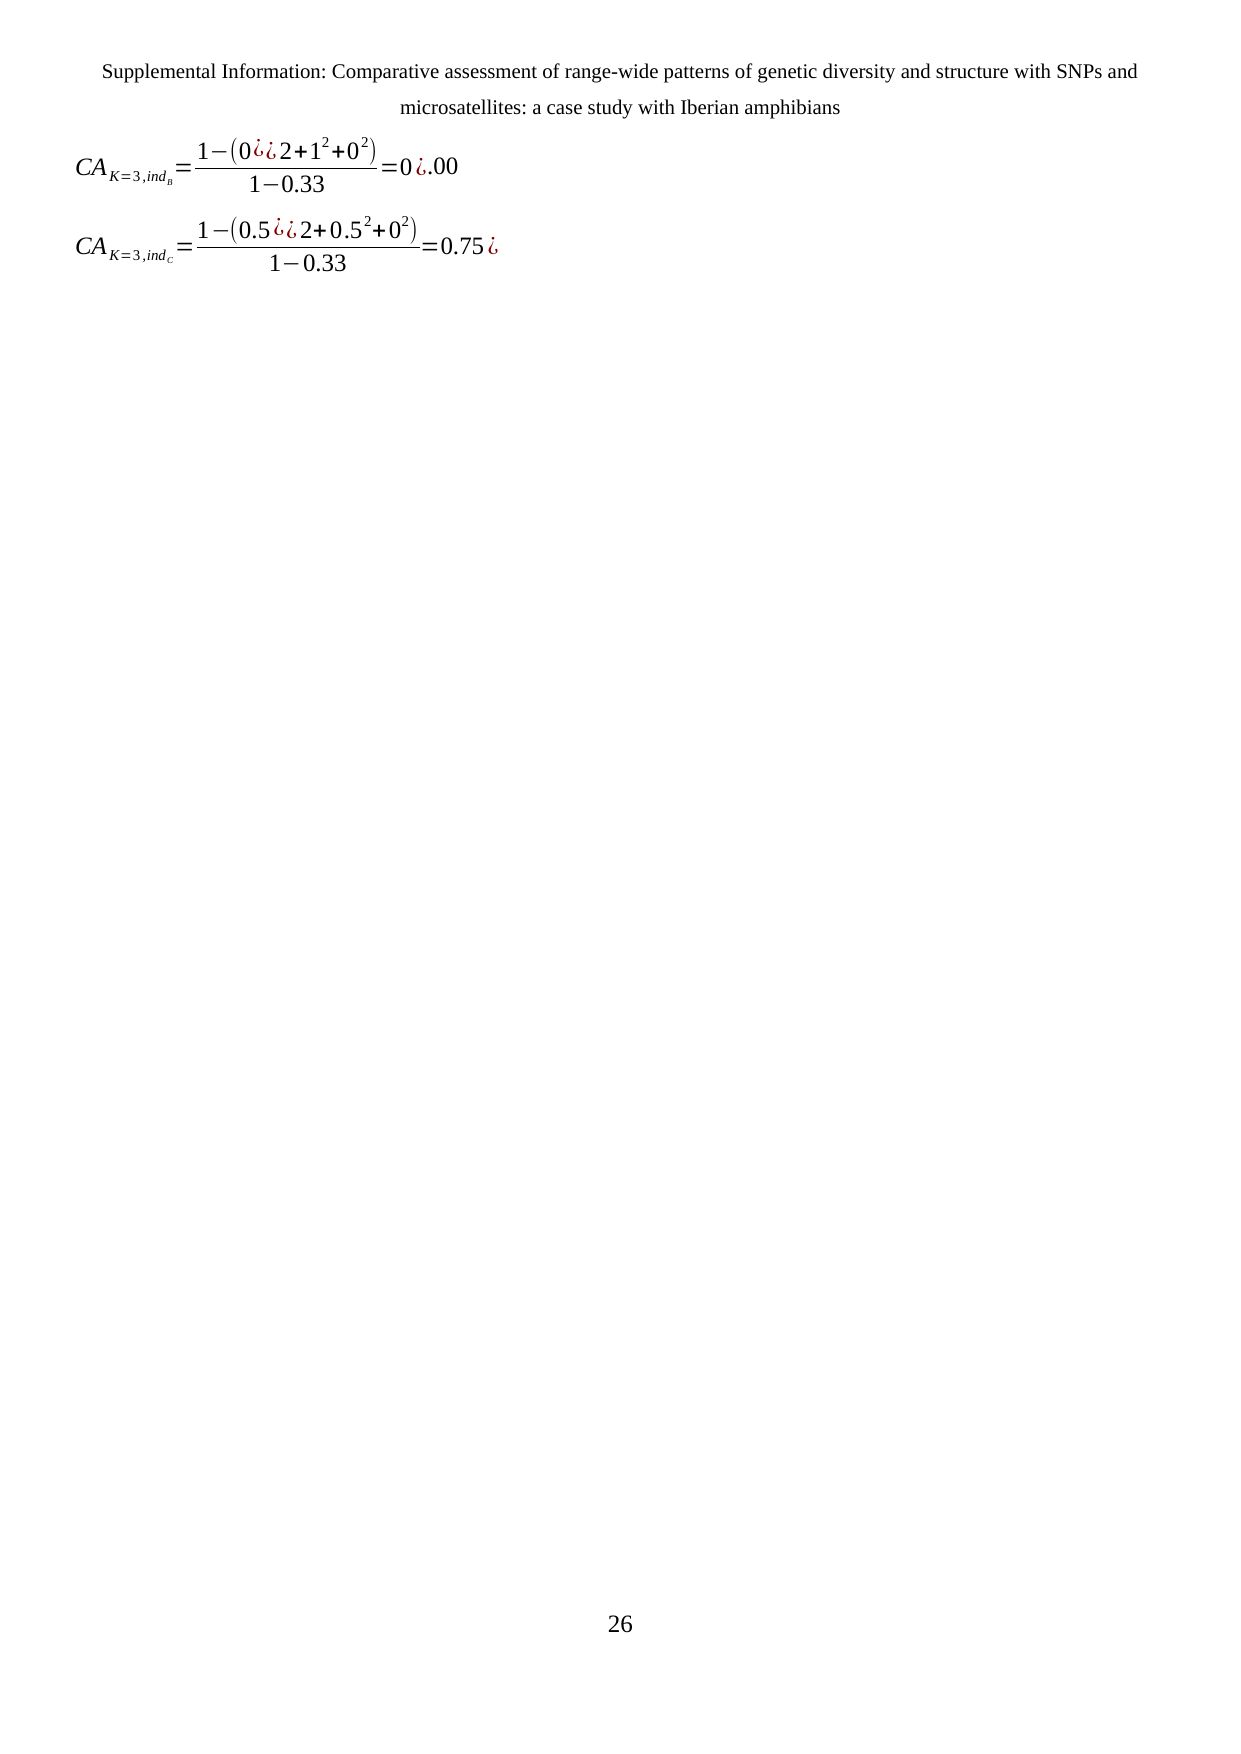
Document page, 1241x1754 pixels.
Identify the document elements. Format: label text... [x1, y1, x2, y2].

text .00 [75, 133, 1165, 198]
